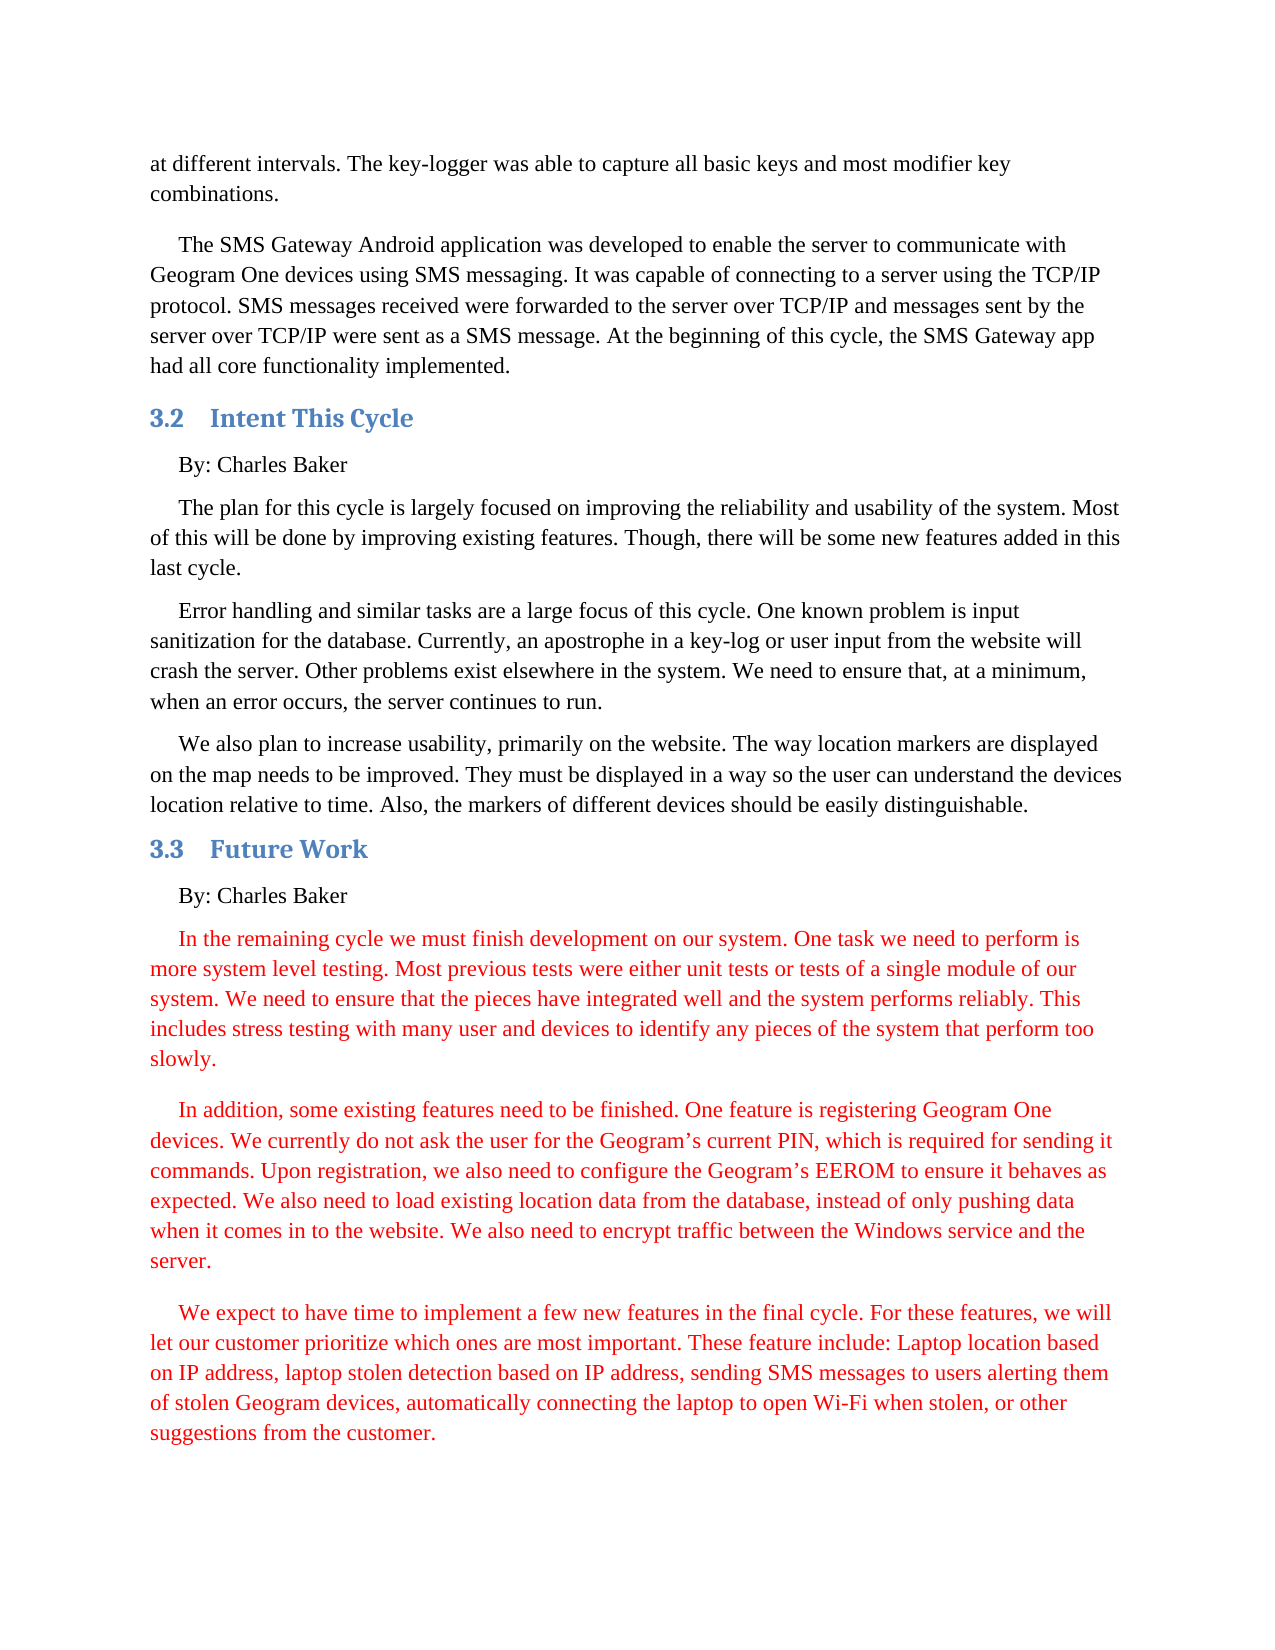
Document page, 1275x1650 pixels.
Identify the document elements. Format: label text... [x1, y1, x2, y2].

text The SMS Gateway Android application was developed to enable the server to communicate with Geogram One devices using SMS messaging. It was capable of connecting to a server using the TCP/IP protocol. SMS messages received were forwarded to the server over TCP/IP and messages sent by the server over TCP/IP were sent as a SMS message. At the beginning of this cycle, the SMS Gateway app had all core functionality implemented. [150, 231, 1125, 378]
text We expect to have time to implement a few new features in the final cycle. For these features, we will let our customer prioritize which ones are most important. These feature include: Laptop location based on IP address, laptop stolen detection based on IP address, sending SMS messages to users alerting them of stolen Geogram devices, automatically connecting the laptop to open Wi-Fi when stolen, or other suggestions from the customer. [150, 1298, 1125, 1446]
text By: Charles Baker [150, 451, 1125, 478]
subtitle Future Work [150, 834, 1125, 865]
subtitle Intent This Cycle [150, 403, 1125, 434]
text We also plan to increase usability, primarily on the website. The way location markers are displayed on the map needs to be improved. They must be displayed in a way so the user can understand the devices location relative to time. Also, the markers of different devices should be easily distinguishable. [150, 731, 1125, 817]
text By: Charles Baker [150, 882, 1125, 908]
text In the remaining cycle we must finish development on our system. One task we need to perform is more system level testing. Most previous tests were either unit tests or tests of a single module of our system. We need to ensure that the pieces have integrated well and the system performs reliably. This includes stress testing with many user and devices to identify any pieces of the system that perform too slowly. [150, 924, 1125, 1072]
text The plan for this cycle is largely focused on improving the reliability and usability of the system. Most of this will be done by improving existing features. Though, there will be some new features added in this last cycle. [150, 494, 1125, 581]
text In addition, some existing features need to be finished. One feature is registering Geogram One devices. We currently do not ask the user for the Geogram’s current PIN, which is required for sending it commands. Upon registration, we also need to configure the Geogram’s EEROM to ensure it behaves as expected. We also need to load existing location data from the database, instead of only pushing data when it comes in to the website. We also need to encrypt traffic between the Windows service and the server. [150, 1096, 1125, 1274]
text Error handling and similar tasks are a large focus of this cycle. One known problem is input sanitization for the database. Currently, an apostrophe in a key-log or user input from the website will crash the server. Other problems exist elsewhere in the system. We need to ensure that, at a minimum, when an error occurs, the server continues to run. [150, 597, 1125, 714]
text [150, 150, 1125, 207]
